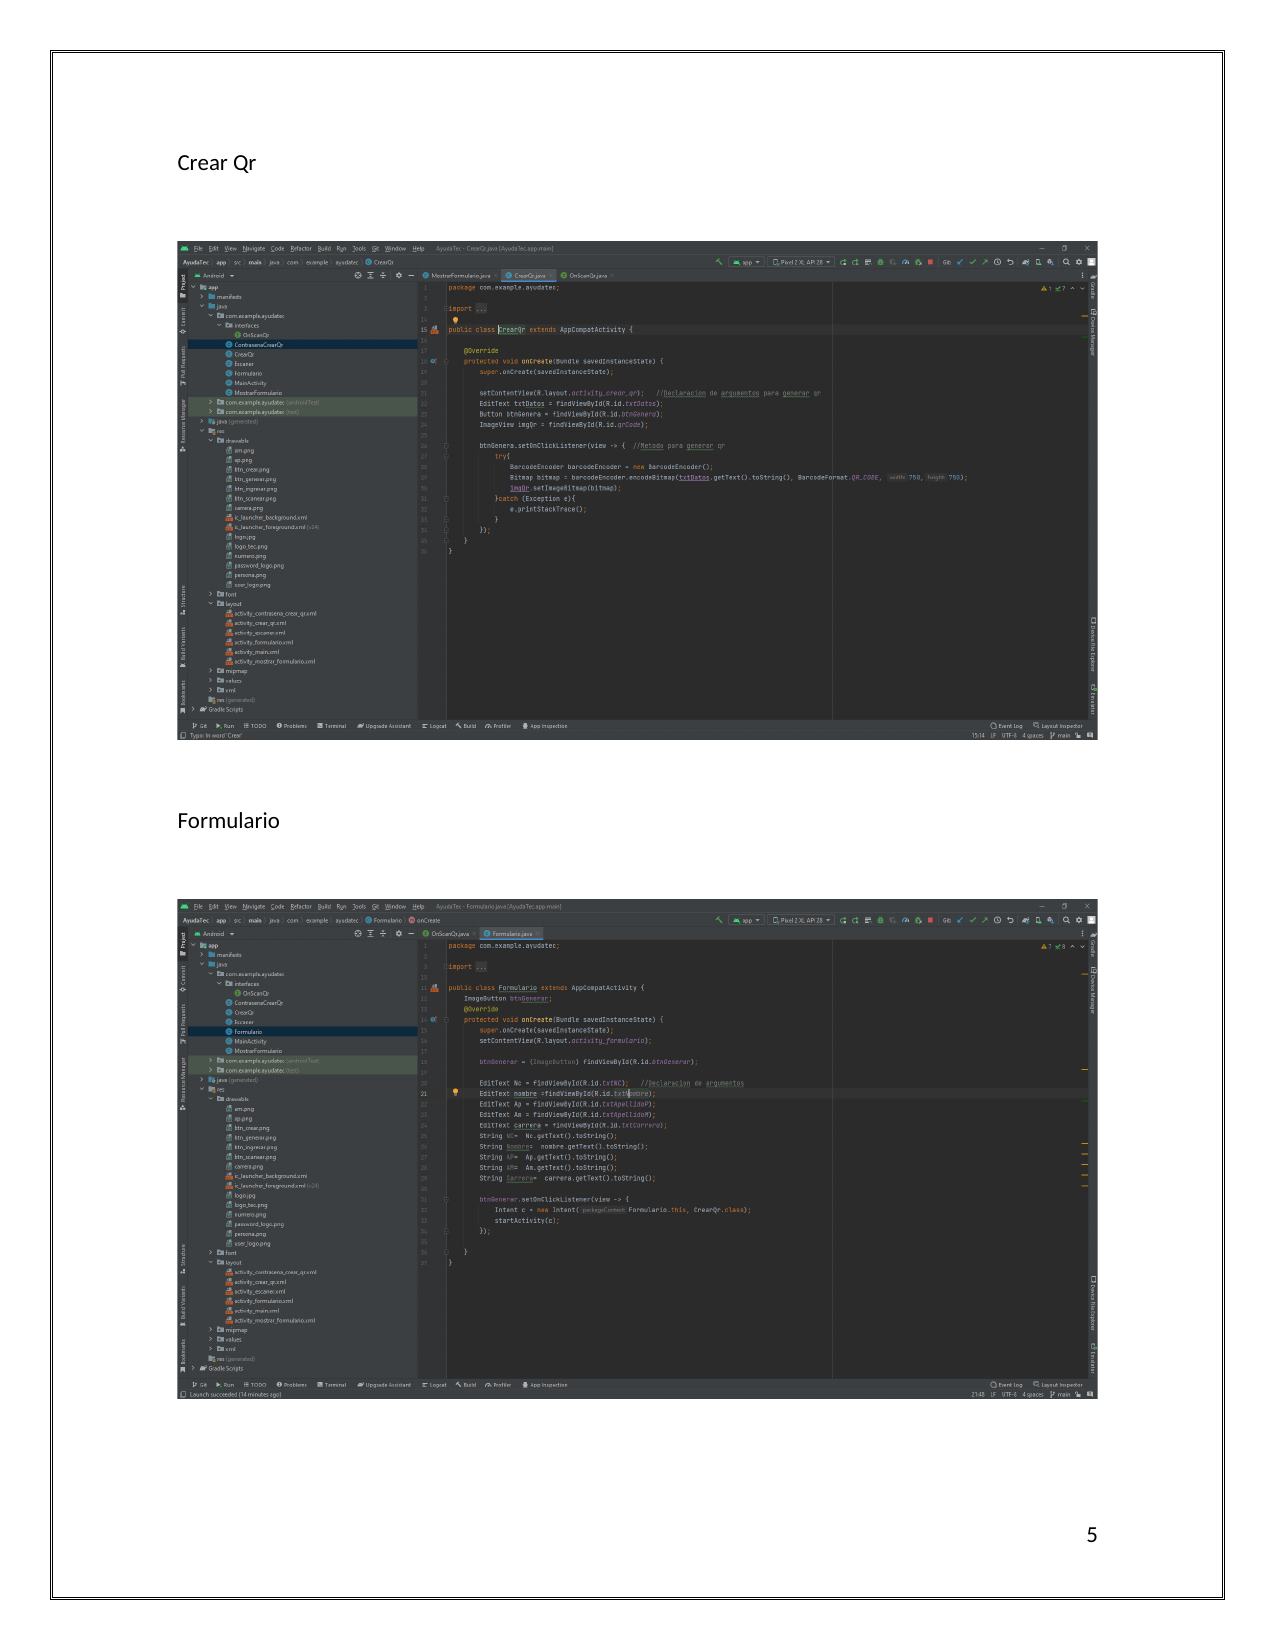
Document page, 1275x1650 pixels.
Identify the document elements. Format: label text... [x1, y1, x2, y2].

picture [177, 899, 1098, 1399]
text Formulario [177, 806, 1098, 834]
text Crear Qr [177, 148, 1098, 176]
picture [177, 241, 1098, 740]
